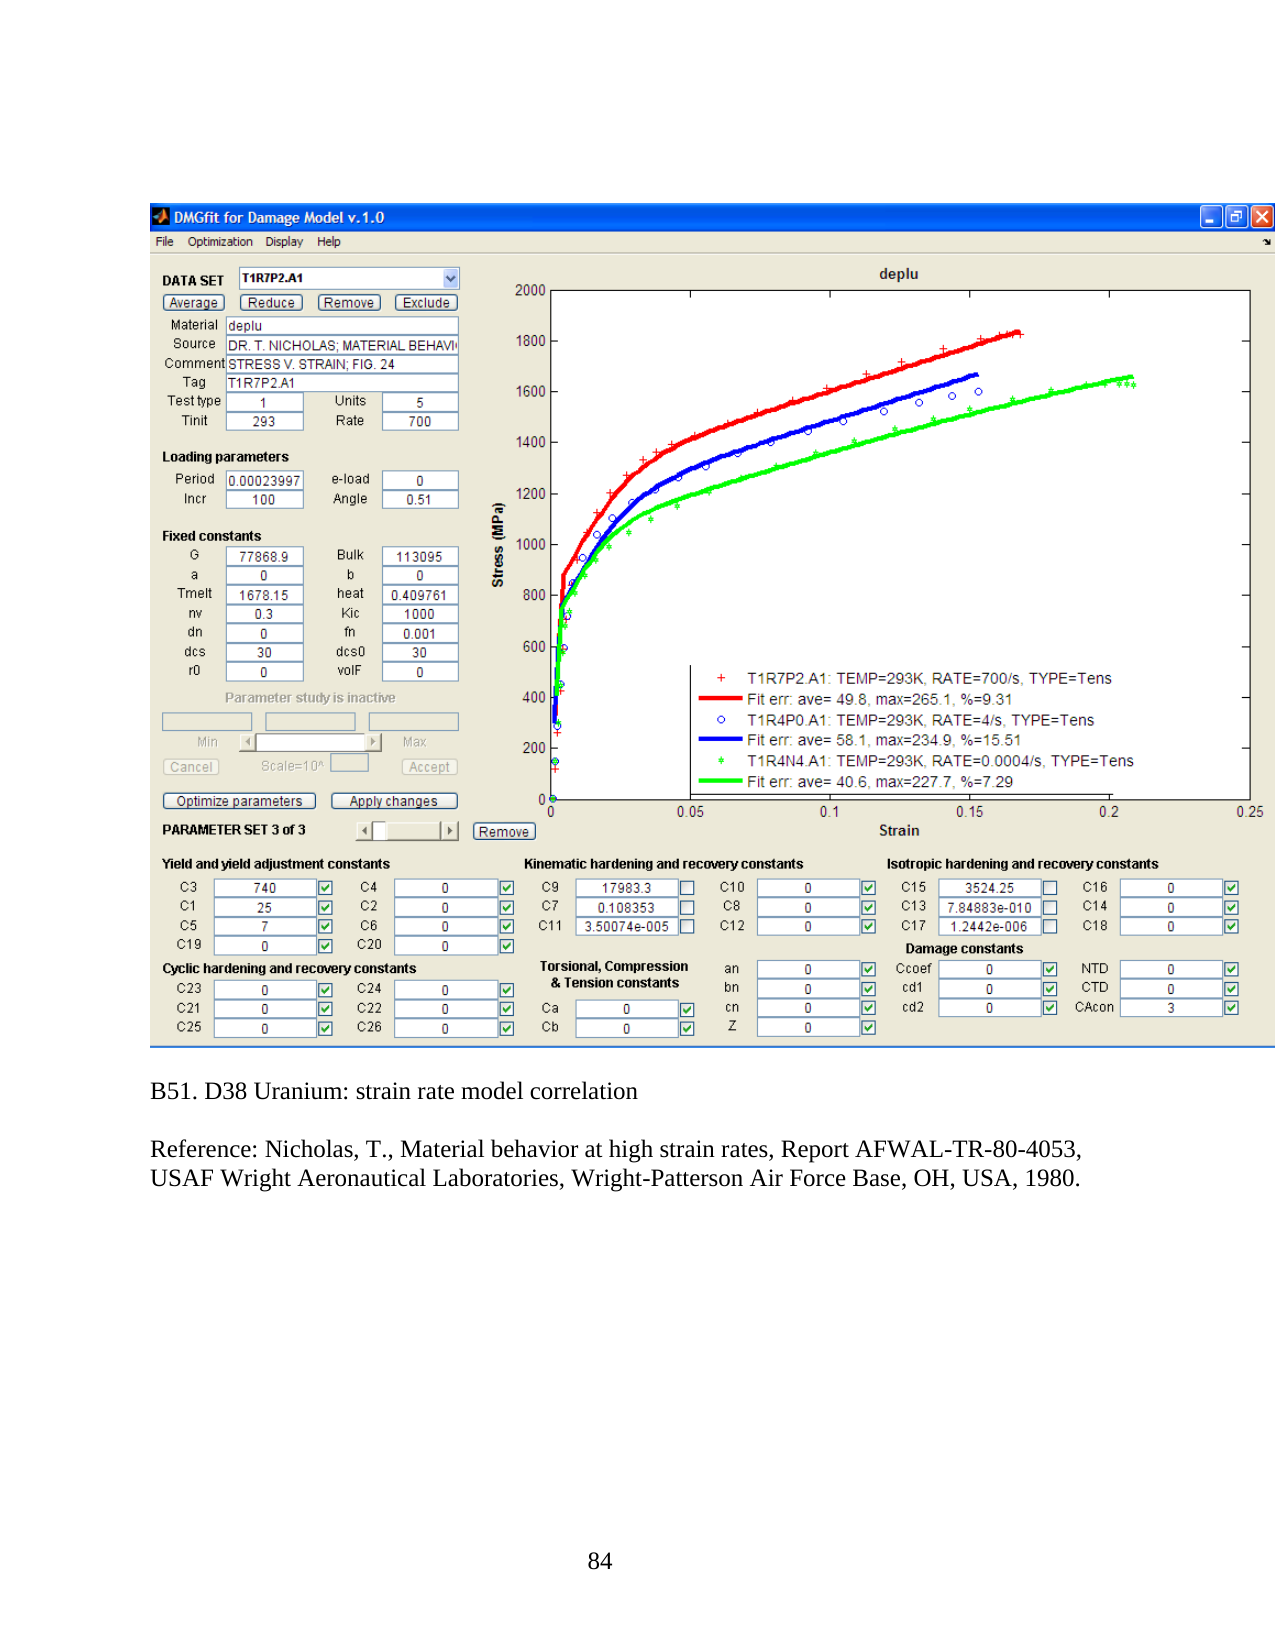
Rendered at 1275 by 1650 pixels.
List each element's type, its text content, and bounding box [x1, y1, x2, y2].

text B51. D38 Uranium: strain rate model correlation [150, 1076, 1131, 1105]
text Reference: Nicholas, T., Material behavior at high strain rates, Report AFWAL-TR-80-4053, USAF Wright Aeronautical Laboratories, Wright-Patterson Air Force Base, OH, USA, 1980. [150, 1134, 1131, 1191]
picture [150, 203, 1275, 1048]
